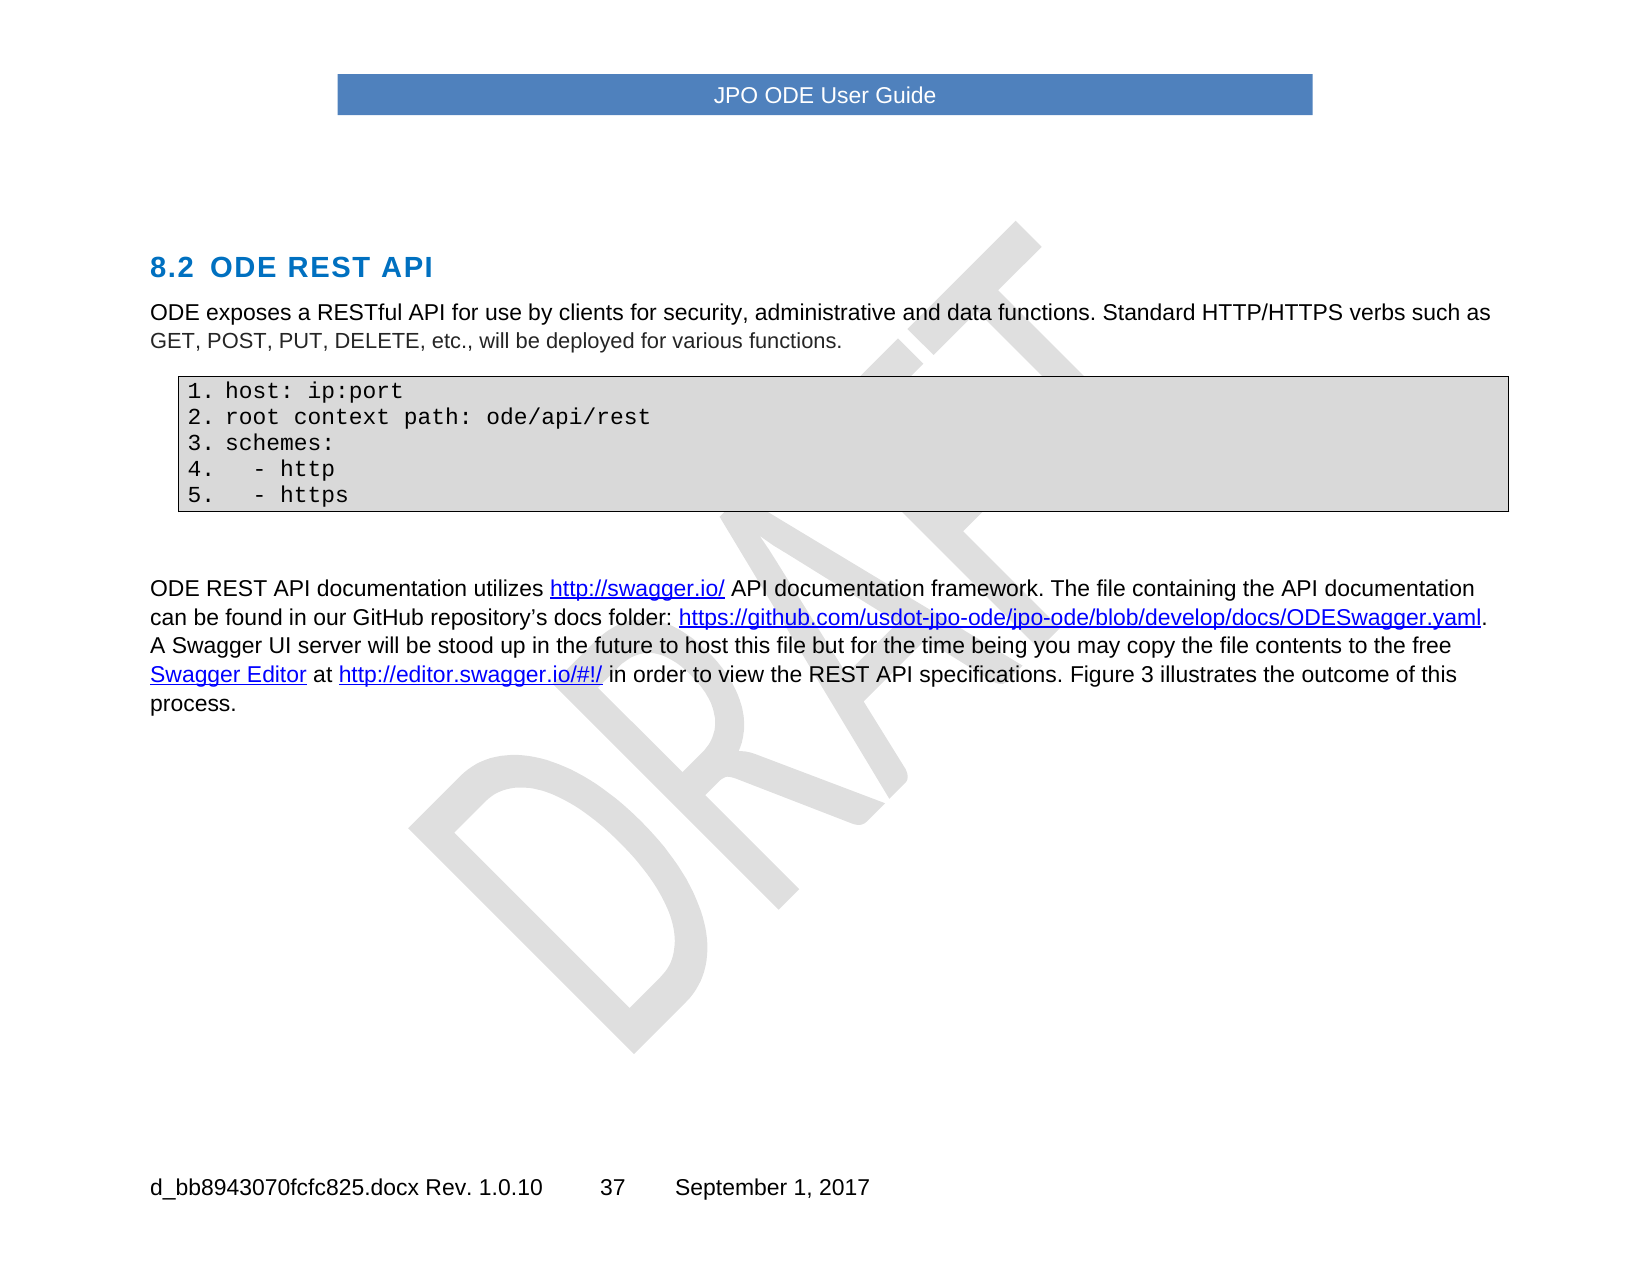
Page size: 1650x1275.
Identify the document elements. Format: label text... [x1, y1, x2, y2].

list - http [179, 454, 1508, 480]
text ODE REST API documentation utilizes http://swagger.io/ API documentation framework. The file containing the API documentation can be found in our GitHub repository’s docs folder: https://github.com/usdot-jpo-ode/jpo-ode/blob/develop/docs/ODESwagger.yaml. A Swagger UI server will be stood up in the future to host this file but for the time being you may copy the file contents to the free Swagger Editor at http://editor.swagger.io/#!/ in order to view the REST API specifications. Figure 2 illustrates the outcome of this process. [150, 574, 1500, 717]
text ODE exposes a RESTful API for use by clients for security, administrative and data functions. Standard HTTP/HTTPS verbs such as GET, POST, PUT, DELETE, etc., will be deployed for various functions. [150, 299, 1500, 353]
list schemes: [179, 428, 1508, 454]
subtitle ODE REST API [150, 249, 1500, 283]
list root context path: ode/api/rest [179, 402, 1508, 428]
list - https [179, 480, 1508, 511]
list host: ip:port [179, 377, 1508, 402]
